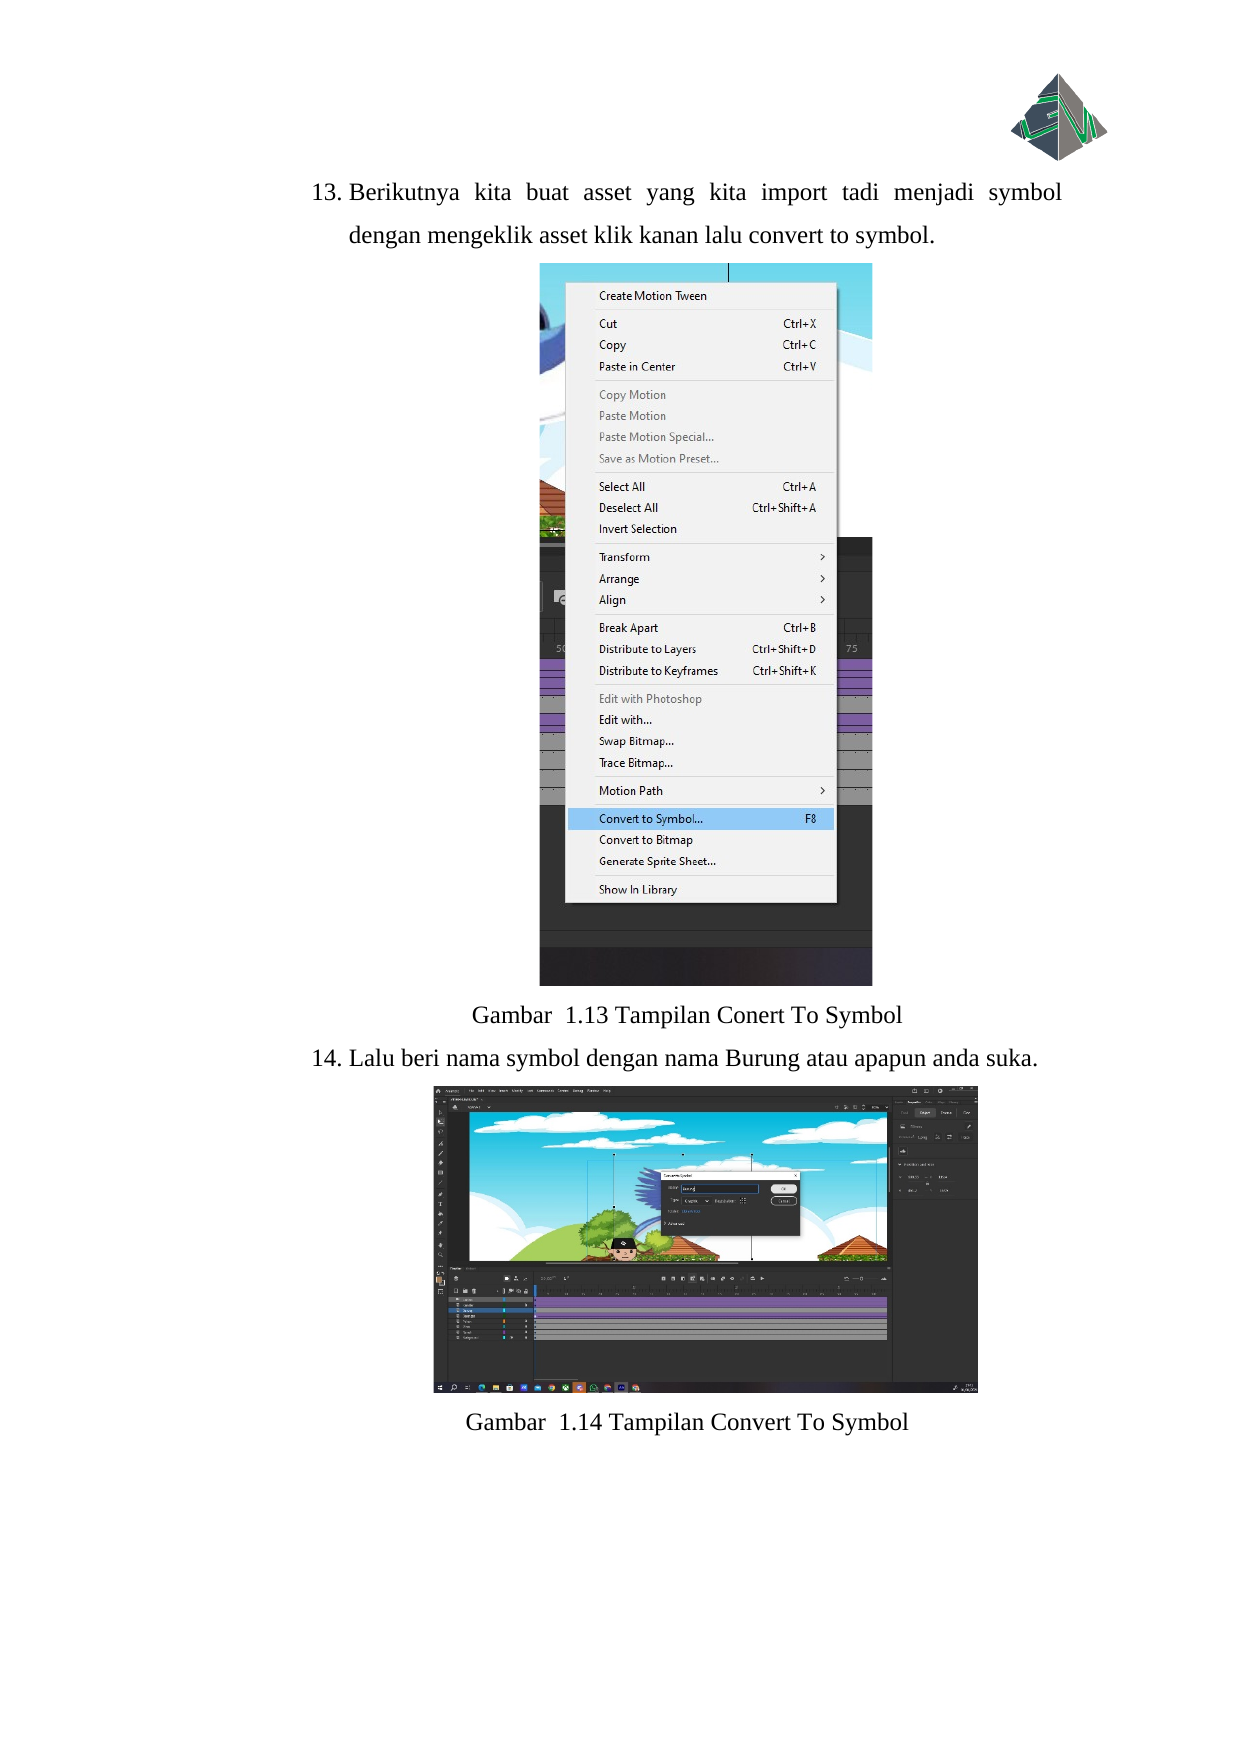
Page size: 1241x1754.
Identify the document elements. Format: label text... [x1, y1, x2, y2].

subtitle 1.13 Tampilan Conert To Symbol [311, 1000, 1063, 1028]
list Lalu beri nama symbol dengan nama Burung atau apapun anda suka. [311, 1043, 1063, 1072]
picture [539, 263, 873, 986]
list Berikutnya kita buat asset yang kita import tadi menjadi symbol dengan mengeklik asset klik kanan lalu convert to symbol. [311, 177, 1063, 249]
subtitle 1.14 Tampilan Convert To Symbol [311, 1407, 1063, 1435]
picture [1010, 73, 1108, 161]
picture [433, 1086, 978, 1393]
